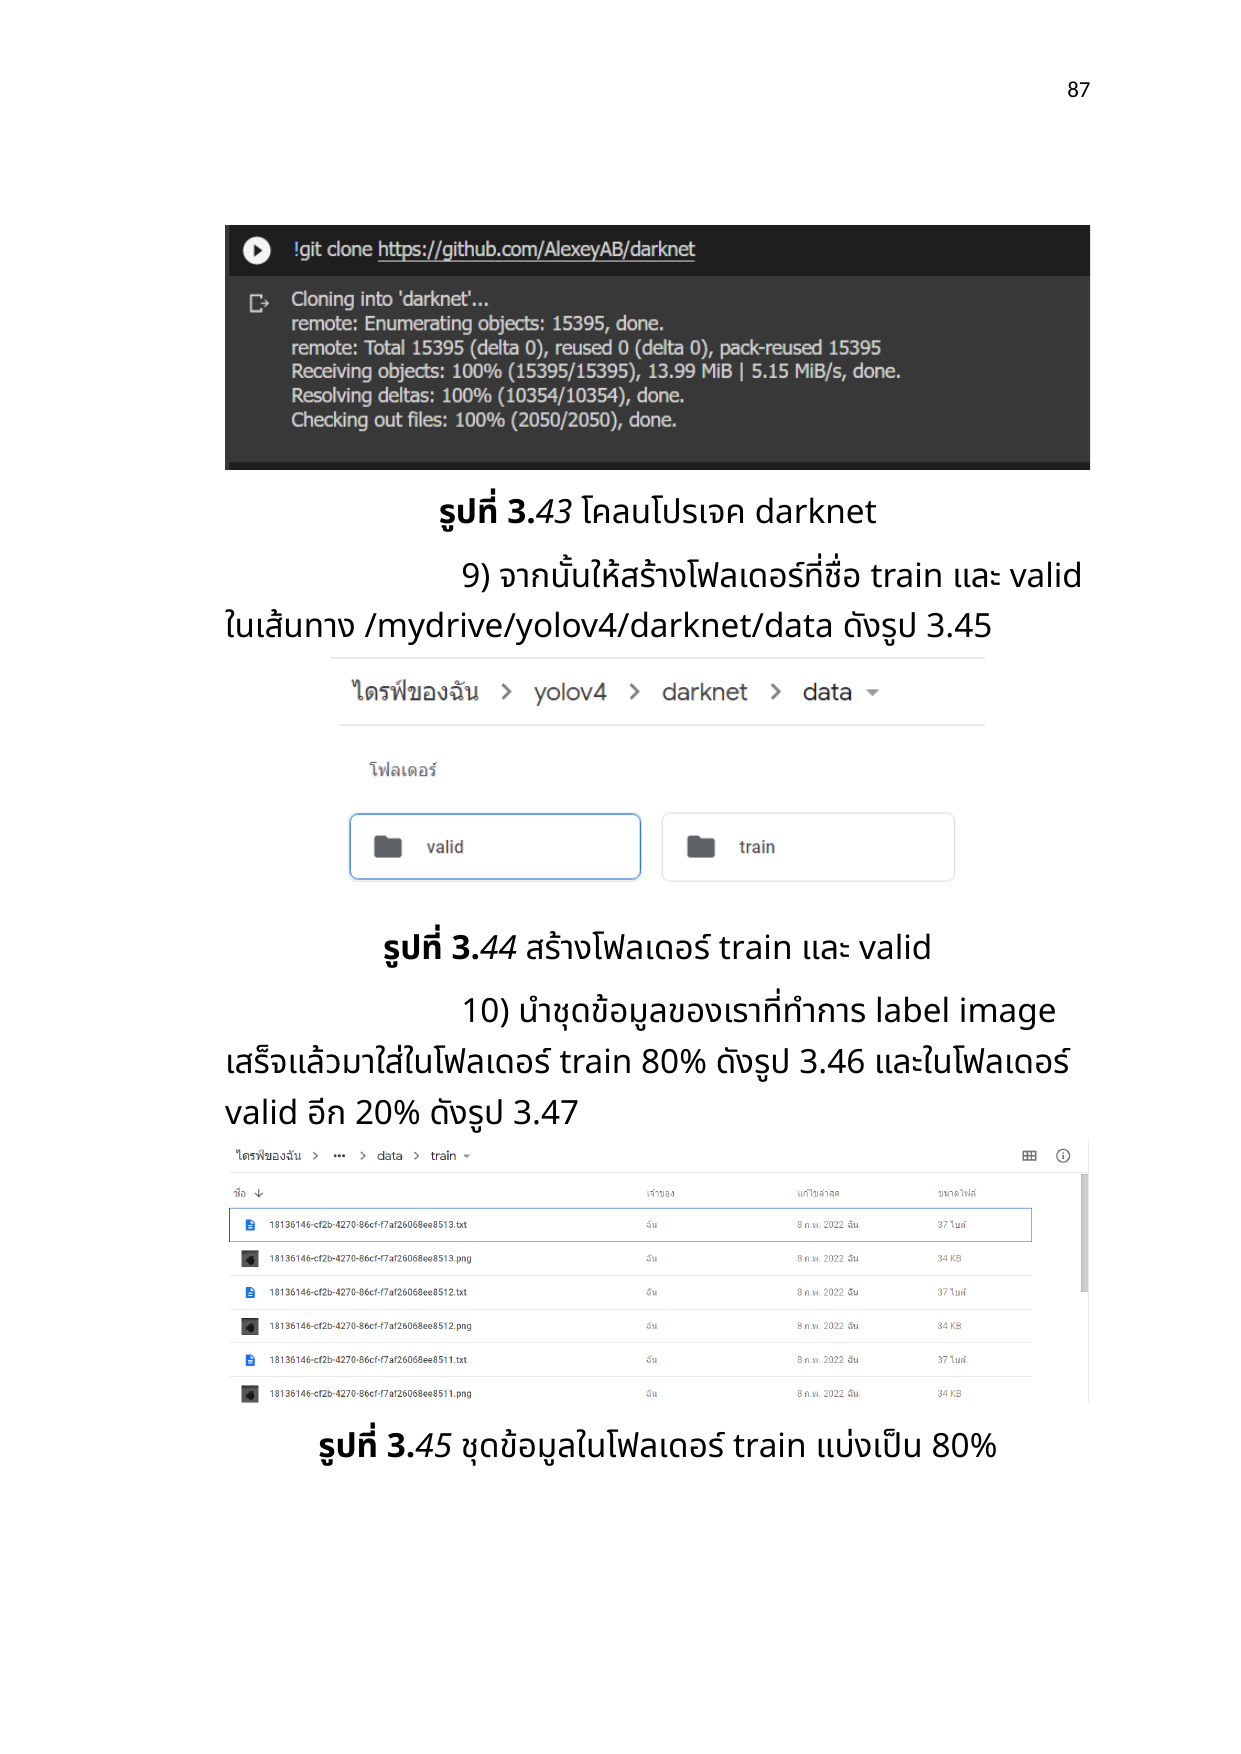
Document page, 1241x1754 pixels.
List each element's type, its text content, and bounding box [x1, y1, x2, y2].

picture [225, 1139, 1091, 1404]
text รูปที่ 3.44 สร้างโฟลเดอร์ train และ valid [225, 924, 1090, 975]
text รูปที่ 3.45 ชุดข้อมูลในโฟลเดอร์ train แบ่งเป็น 80% [225, 1422, 1090, 1473]
text รูปที่ 3.43 โคลนโปรเจค darknet [225, 488, 1090, 539]
picture [225, 225, 1091, 470]
picture [330, 652, 985, 906]
text 9) จากนั้นให้สร้างโฟลเดอร์ที่ชื่อ train และ valid ในเส้นทาง /mydrive/yolov4/darknet/data ดังรูป 3.45 [225, 551, 1090, 653]
text 10) นำชุดข้อมูลของเราที่ทำการ label image เสร็จแล้วมาใส่ในโฟลเดอร์ train 80% ดังรูป 3.46 และในโฟลเดอร์ valid อีก 20% ดังรูป 3.47 [225, 987, 1090, 1139]
